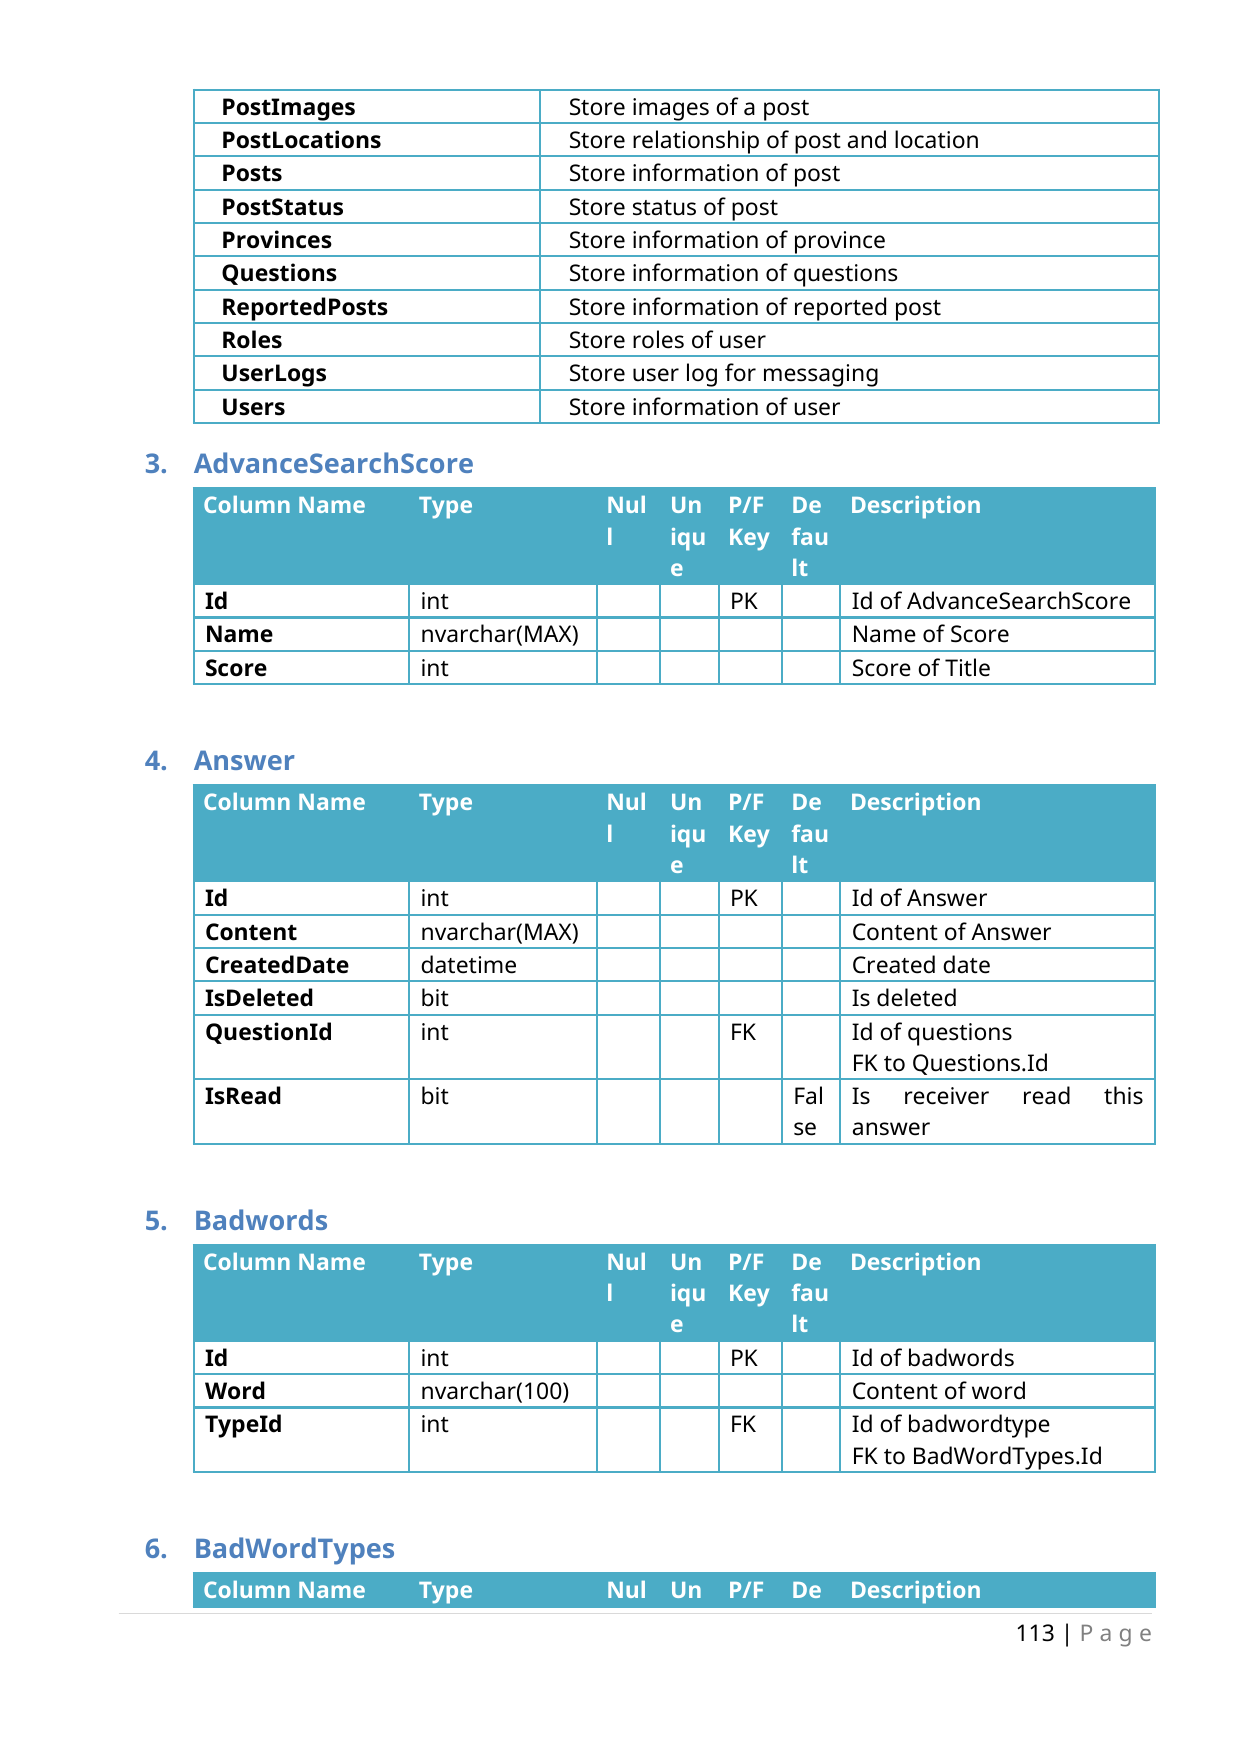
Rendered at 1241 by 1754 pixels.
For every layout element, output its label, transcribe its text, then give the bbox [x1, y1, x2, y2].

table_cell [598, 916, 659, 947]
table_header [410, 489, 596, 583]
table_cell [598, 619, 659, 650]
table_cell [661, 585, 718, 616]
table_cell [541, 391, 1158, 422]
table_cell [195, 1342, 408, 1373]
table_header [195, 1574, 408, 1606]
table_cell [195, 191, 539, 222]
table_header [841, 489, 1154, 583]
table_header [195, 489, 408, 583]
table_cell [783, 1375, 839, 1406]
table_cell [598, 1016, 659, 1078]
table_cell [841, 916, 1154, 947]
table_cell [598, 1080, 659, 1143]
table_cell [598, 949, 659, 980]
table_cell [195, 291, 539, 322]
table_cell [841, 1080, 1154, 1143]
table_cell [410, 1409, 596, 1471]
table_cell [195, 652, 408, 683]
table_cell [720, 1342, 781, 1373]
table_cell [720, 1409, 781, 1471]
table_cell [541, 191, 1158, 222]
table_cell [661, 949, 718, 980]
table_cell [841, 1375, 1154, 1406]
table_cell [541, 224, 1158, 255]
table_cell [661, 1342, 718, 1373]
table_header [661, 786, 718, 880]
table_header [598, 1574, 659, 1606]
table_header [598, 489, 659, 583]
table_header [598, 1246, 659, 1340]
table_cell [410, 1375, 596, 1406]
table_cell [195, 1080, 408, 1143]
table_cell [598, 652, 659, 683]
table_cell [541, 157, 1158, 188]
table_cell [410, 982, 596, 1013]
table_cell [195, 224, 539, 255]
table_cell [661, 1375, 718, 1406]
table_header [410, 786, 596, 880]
subtitle Answer [156, 742, 1152, 779]
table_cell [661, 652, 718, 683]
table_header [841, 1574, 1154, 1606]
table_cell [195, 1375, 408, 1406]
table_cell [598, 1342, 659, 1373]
subtitle Badwords [156, 1201, 1152, 1238]
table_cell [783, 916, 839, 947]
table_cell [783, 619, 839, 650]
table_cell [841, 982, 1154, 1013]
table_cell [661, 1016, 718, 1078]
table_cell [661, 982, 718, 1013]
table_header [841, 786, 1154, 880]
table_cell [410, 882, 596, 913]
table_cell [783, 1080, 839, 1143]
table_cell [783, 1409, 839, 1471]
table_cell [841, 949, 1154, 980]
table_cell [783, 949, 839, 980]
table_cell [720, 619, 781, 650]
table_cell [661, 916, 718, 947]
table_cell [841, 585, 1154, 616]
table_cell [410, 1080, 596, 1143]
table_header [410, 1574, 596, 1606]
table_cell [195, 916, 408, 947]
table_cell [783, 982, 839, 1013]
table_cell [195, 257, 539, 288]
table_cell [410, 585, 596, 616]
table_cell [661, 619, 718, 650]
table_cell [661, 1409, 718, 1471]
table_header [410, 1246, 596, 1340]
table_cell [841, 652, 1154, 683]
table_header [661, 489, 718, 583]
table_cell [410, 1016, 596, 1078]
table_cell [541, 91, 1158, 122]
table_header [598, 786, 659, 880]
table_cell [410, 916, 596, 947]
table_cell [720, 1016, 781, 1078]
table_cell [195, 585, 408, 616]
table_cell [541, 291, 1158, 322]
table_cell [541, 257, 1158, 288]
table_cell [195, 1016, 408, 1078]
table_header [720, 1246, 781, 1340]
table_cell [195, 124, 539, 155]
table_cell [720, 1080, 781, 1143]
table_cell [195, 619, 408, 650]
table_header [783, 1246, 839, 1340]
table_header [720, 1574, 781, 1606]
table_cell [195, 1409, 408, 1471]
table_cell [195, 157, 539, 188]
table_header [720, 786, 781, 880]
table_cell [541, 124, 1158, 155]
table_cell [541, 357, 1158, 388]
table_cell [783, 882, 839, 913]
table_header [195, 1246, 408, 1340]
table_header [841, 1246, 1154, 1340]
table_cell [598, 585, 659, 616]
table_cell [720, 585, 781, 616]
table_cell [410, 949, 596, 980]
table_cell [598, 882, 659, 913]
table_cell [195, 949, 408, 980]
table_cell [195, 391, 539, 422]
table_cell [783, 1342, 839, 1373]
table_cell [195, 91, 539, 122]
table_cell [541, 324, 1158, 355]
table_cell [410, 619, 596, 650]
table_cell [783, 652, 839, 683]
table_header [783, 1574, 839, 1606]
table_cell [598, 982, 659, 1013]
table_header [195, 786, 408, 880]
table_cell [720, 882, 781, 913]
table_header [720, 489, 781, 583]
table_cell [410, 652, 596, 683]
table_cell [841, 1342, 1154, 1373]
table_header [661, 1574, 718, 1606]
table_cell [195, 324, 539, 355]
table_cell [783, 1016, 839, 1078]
subtitle BadWordTypes [156, 1530, 1152, 1567]
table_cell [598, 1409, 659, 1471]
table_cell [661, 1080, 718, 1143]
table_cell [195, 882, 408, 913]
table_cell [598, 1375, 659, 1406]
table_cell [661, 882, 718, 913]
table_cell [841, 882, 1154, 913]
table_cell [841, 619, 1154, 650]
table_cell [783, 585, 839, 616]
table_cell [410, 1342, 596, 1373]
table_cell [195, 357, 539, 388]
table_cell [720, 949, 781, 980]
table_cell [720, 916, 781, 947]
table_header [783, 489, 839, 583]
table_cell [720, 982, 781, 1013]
subtitle AdvanceSearchScore [156, 445, 1152, 482]
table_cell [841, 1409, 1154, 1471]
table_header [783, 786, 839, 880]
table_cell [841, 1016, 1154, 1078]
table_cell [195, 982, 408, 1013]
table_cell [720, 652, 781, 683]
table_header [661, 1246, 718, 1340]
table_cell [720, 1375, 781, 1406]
